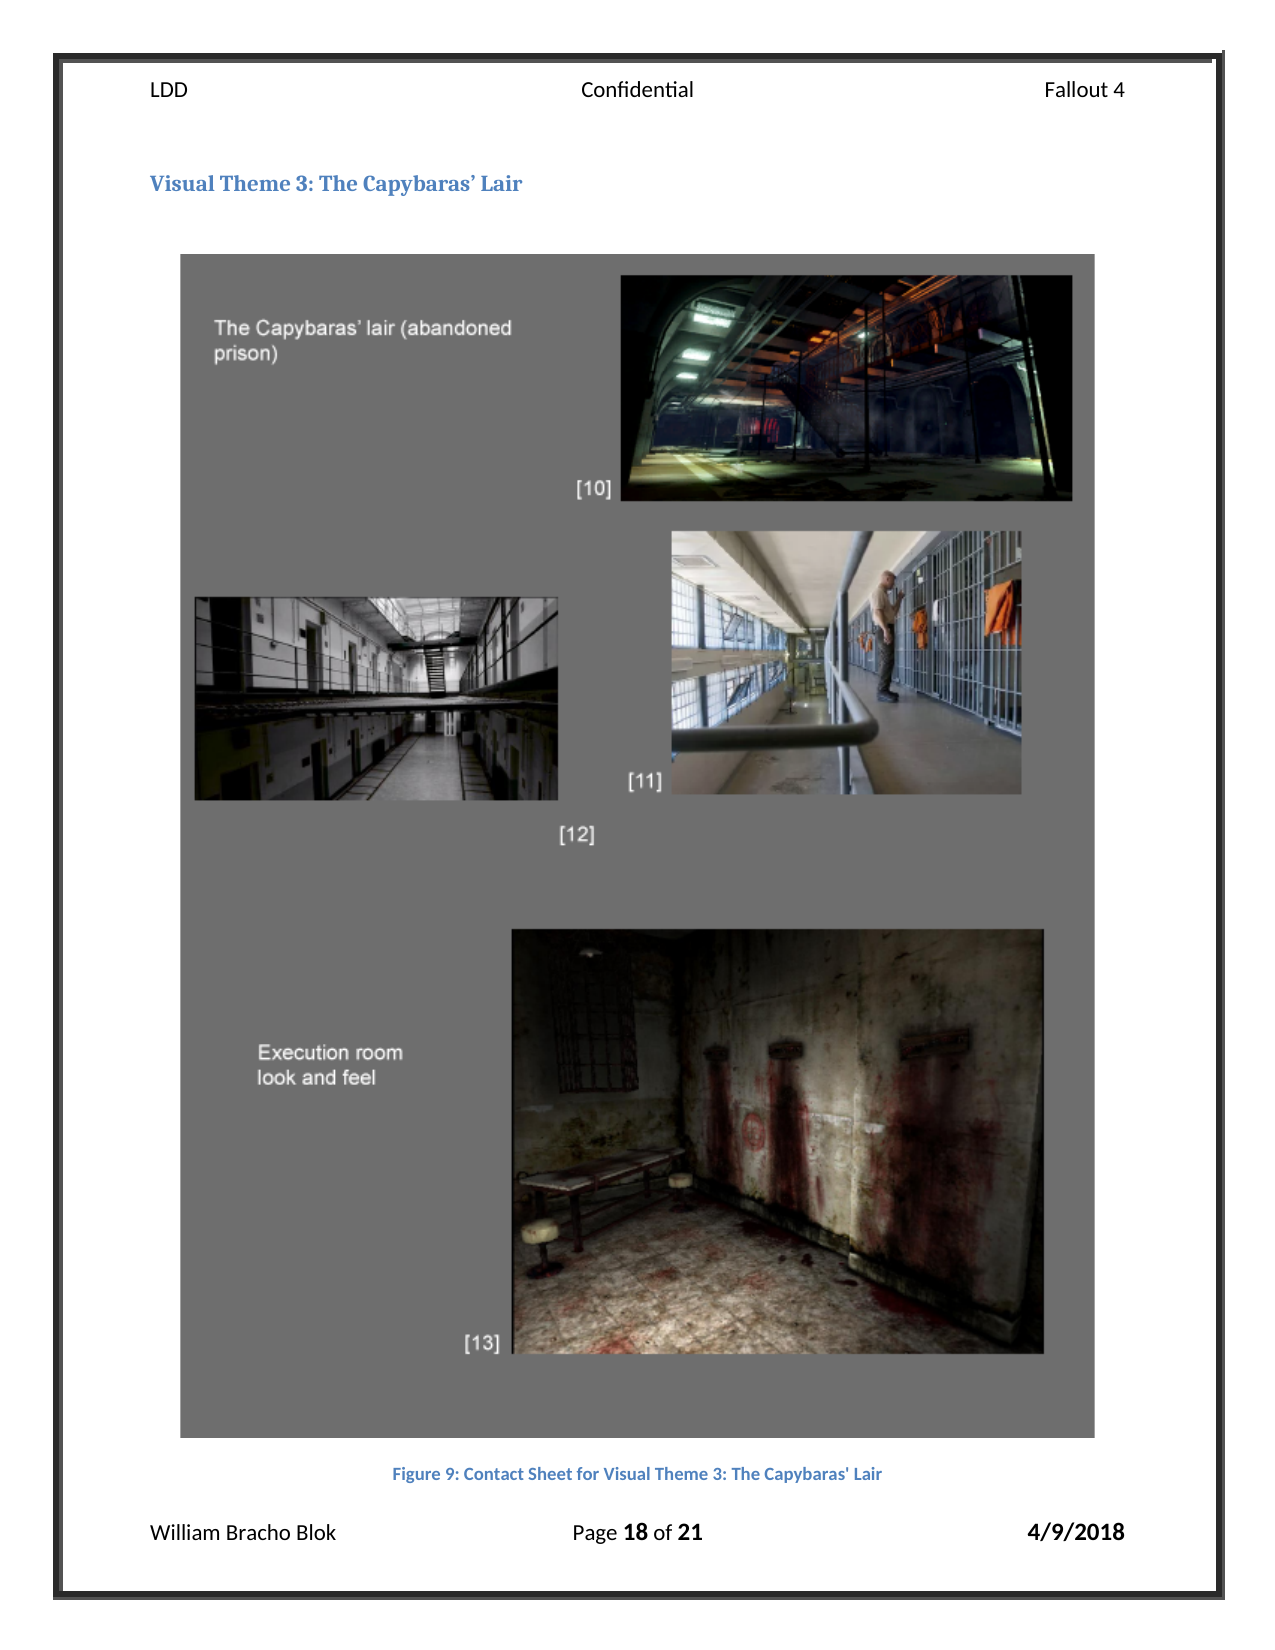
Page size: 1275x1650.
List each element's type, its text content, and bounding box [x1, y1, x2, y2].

subtitle Visual Theme 3: The Capybaras’ Lair [150, 171, 1125, 197]
text Figure 9: Contact Sheet for Visual Theme 3: The Capybaras' Lair [150, 1462, 1125, 1485]
picture [180, 254, 1095, 1438]
